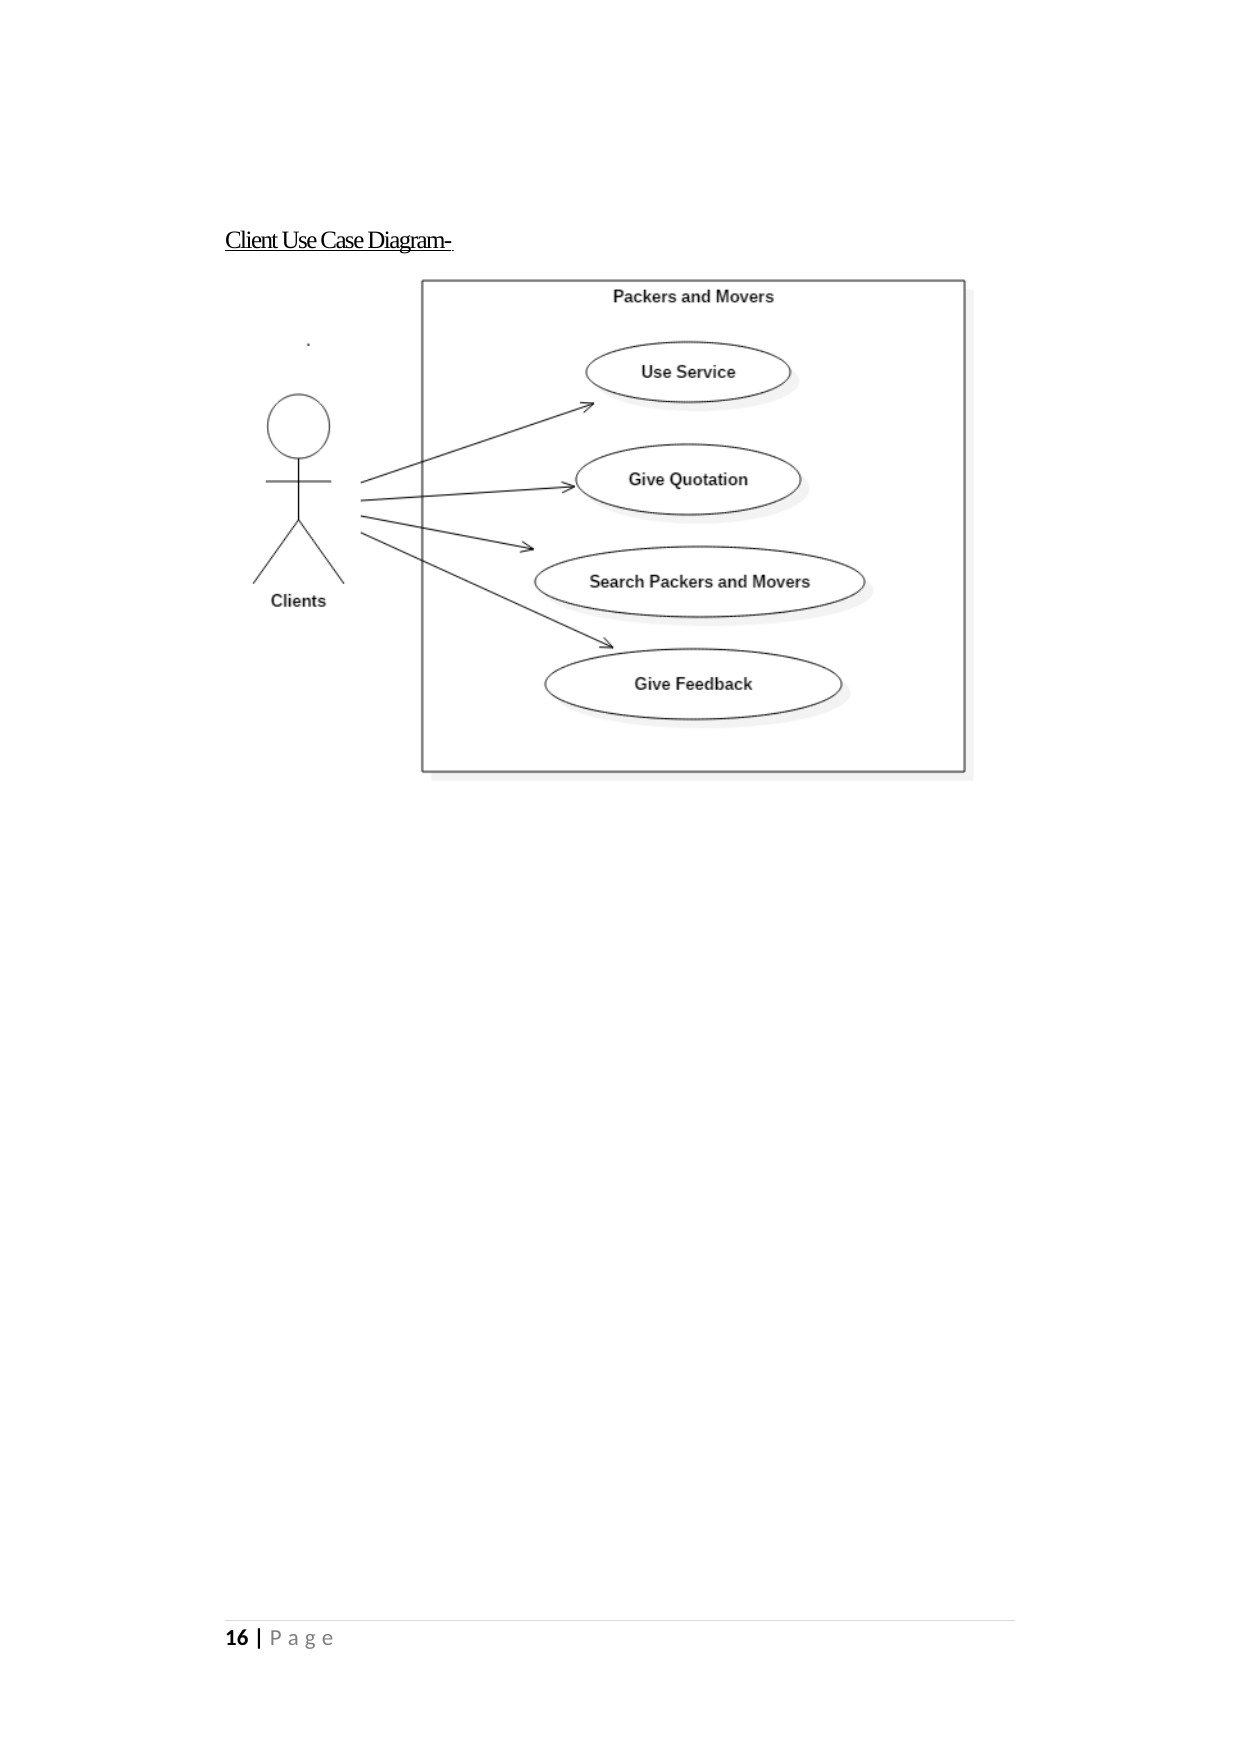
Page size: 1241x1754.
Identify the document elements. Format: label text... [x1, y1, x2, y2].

picture [225, 268, 1016, 823]
text Client Use Case Diagram- [225, 225, 1015, 254]
